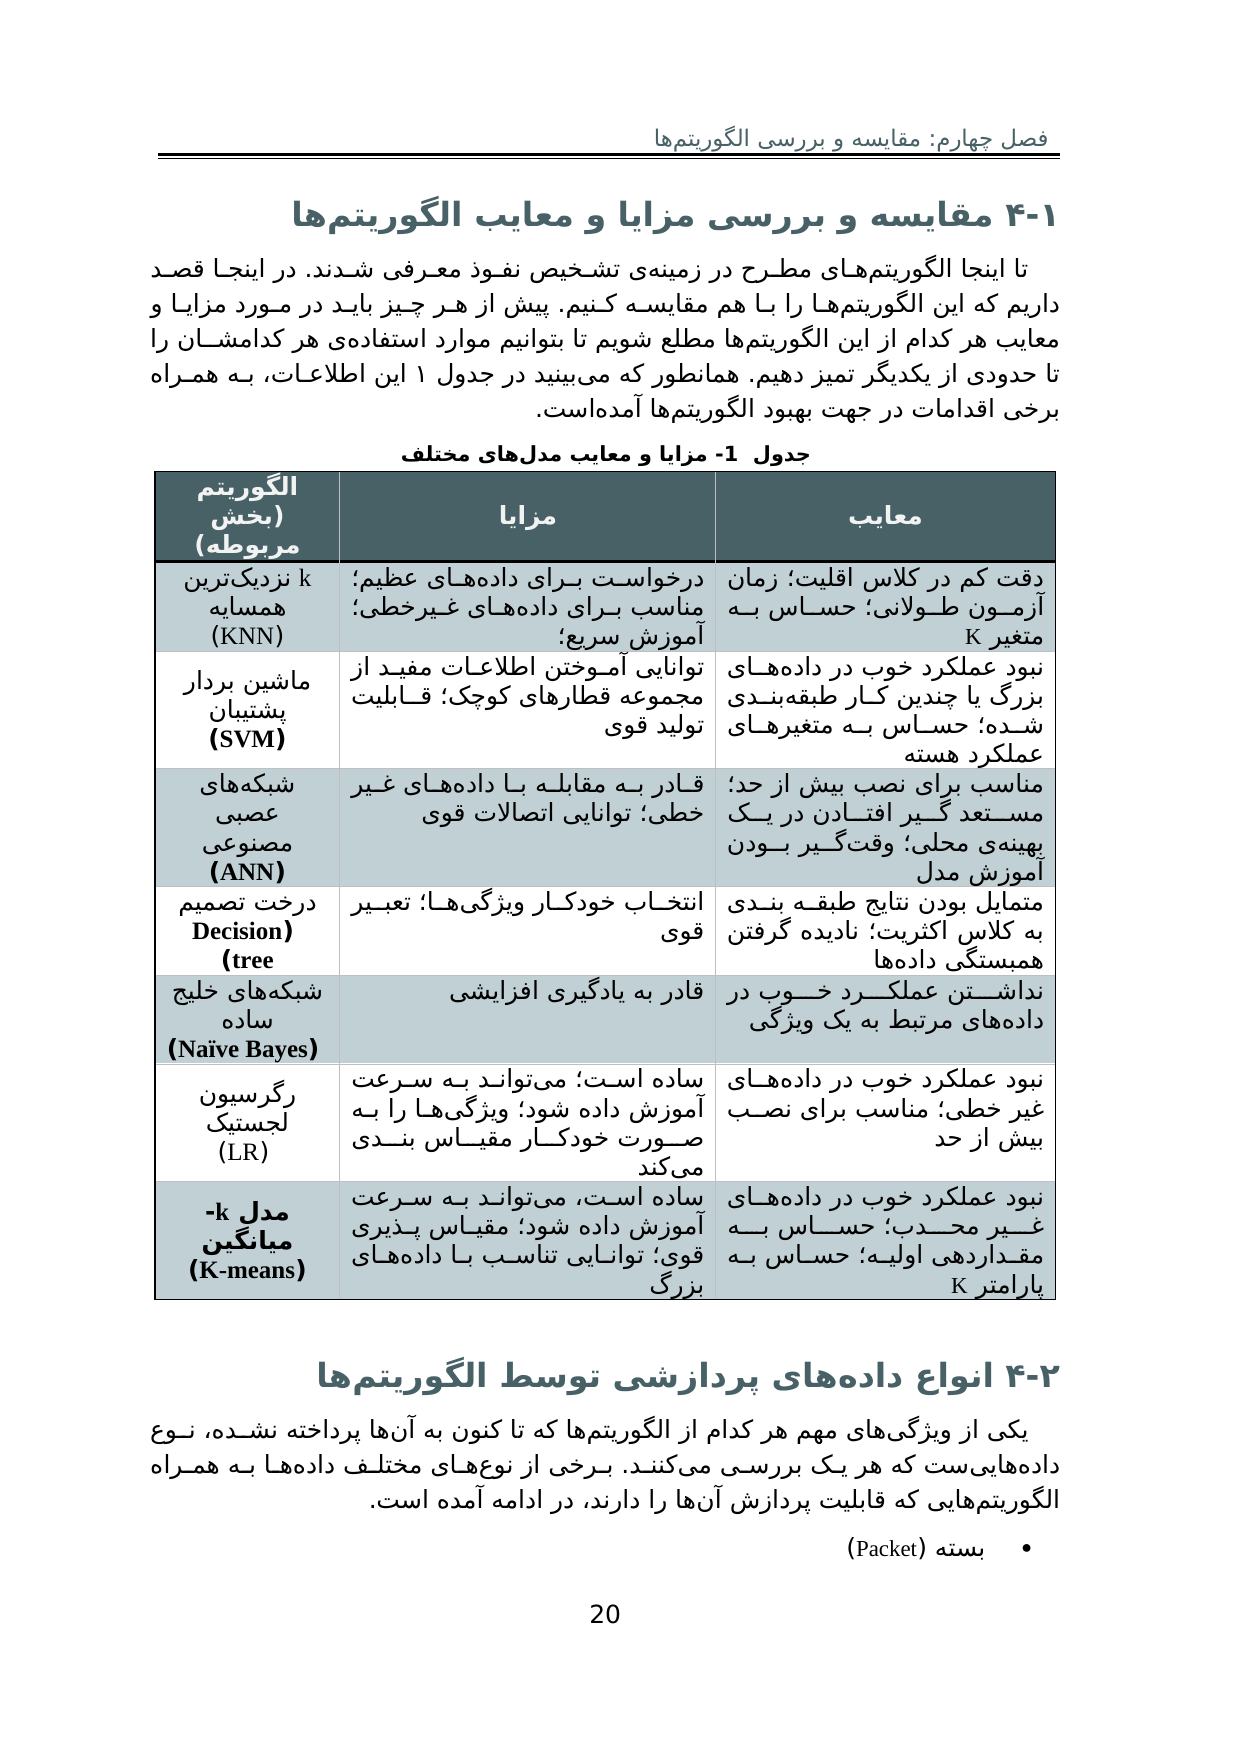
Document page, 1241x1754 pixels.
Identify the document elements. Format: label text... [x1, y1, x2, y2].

table_cell توانایی آموختن اطلاعات مفید از مجموعه قطارهای کوچک؛ قابلیت تولید قوی [340, 652, 715, 768]
table_cell ماشین بردار پشتیبان (SVM) [156, 652, 339, 768]
table_cell قادر به یادگیری افزایشی [340, 976, 715, 1063]
table_cell k نزدیک‌ترین همسایه (KNN) [156, 563, 339, 651]
text جدول 1- مزایا و معایب مدل‌های مختلف [150, 442, 1062, 466]
table_cell نبود عملکرد خوب در داده‌های غیر خطی؛ مناسب برای نصب بیش از حد [716, 1065, 1055, 1181]
table_cell نبود عملکرد خوب در داده‌های غیر محدب؛ حساس به مقداردهی اولیه؛ حساس به پارامتر K [716, 1182, 1055, 1299]
table_header الگوریتم (بخش مربوطه) [156, 472, 339, 560]
table_cell انتخاب خودکار ویژگی‌ها؛ تعبیر قوی [340, 887, 715, 975]
table_cell درخت تصمیم (Decision tree) [156, 887, 339, 975]
table_cell مدل k-میانگین (K-means) [156, 1182, 339, 1299]
table_cell ساده است؛ می‌تواند به سرعت آموزش داده شود؛ ویژگی‌ها را به صورت خودکار مقیاس بندی می‌کند [340, 1065, 715, 1181]
table_cell قادر به مقابله با داده‌های غیر خطی؛ توانایی اتصالات قوی [340, 769, 715, 886]
table_header معایب [716, 472, 1055, 560]
subtitle ۴-۲ انواع داده‌های پردازشی توسط الگوریتم‌ها [150, 1357, 1060, 1395]
subtitle ۴-۱ مقایسه و بررسی مزایا و معایب الگوریتم‌ها [150, 196, 1060, 234]
table_cell ساده است، می‌تواند به سرعت آموزش داده شود؛ مقیاس پذیری قوی؛ توانایی تناسب با داده‌های بزرگ [340, 1182, 715, 1299]
table_cell نداشتن عملکرد خوب در داده‌های مرتبط به یک ویژگی [716, 976, 1055, 1063]
table_header مزایا [340, 472, 715, 560]
list بسته (Packet) [150, 1533, 1023, 1562]
table_cell دقت کم در کلاس اقلیت؛ زمان آزمون طولانی؛ حساس به متغیر K [716, 563, 1055, 651]
table_cell شبکه‌های خلیج ساده (Naïve Bayes) [156, 976, 339, 1063]
table_cell متمایل بودن نتایج طبقه بندی به کلاس اکثریت؛ نادیده گرفتن همبستگی داده‌ها [716, 887, 1055, 975]
table_cell درخواست برای داده‌های عظیم؛ مناسب برای داده‌های غیرخطی؛ آموزش سریع؛ [340, 563, 715, 651]
table_cell مناسب برای نصب بیش از حد؛ مستعد گیر افتادن در یک بهینه‌ی محلی؛ وقت‌گیر بودن آموزش مدل [716, 769, 1055, 886]
text تا اینجا الگوریتم‌های مطرح در زمینه‌ی تشخیص نفوذ معرفی شدند. در اینجا قصد داریم که این الگوریتم‌ها را با هم مقایسه کنیم. پیش از هر چیز باید در مورد مزایا و معایب هر کدام از این الگوریتم‌ها مطلع شویم تا بتوانیم موارد استفاده‌ی هر کدامشان را تا حدودی از یکدیگر تمیز دهیم. همانطور که می‌بینید در جدول ۱ این اطلاعات، به همراه برخی اقدامات در جهت بهبود الگوریتم‌ها آمده‌است. [150, 255, 1060, 424]
text یکی از ویژگی‌های مهم هر کدام از الگوریتم‌ها که تا کنون به آن‌ها پرداخته نشده، نوع داده‌هایی‌ست که هر یک بررسی می‌کنند. برخی از نوع‌های مختلف داده‌ها به همراه الگوریتم‌هایی که قابلیت پردازش آن‌ها را دارند، در ادامه آمده است. [150, 1416, 1060, 1515]
table_cell نبود عملکرد خوب در داده‌های بزرگ یا چندین کار طبقه‌بندی شده؛ حساس به متغیرهای عملکرد هسته [716, 652, 1055, 768]
table_cell رگرسیون لجستیک (LR) [156, 1065, 339, 1181]
table_cell شبکه‌های عصبی مصنوعی (ANN) [156, 769, 339, 886]
